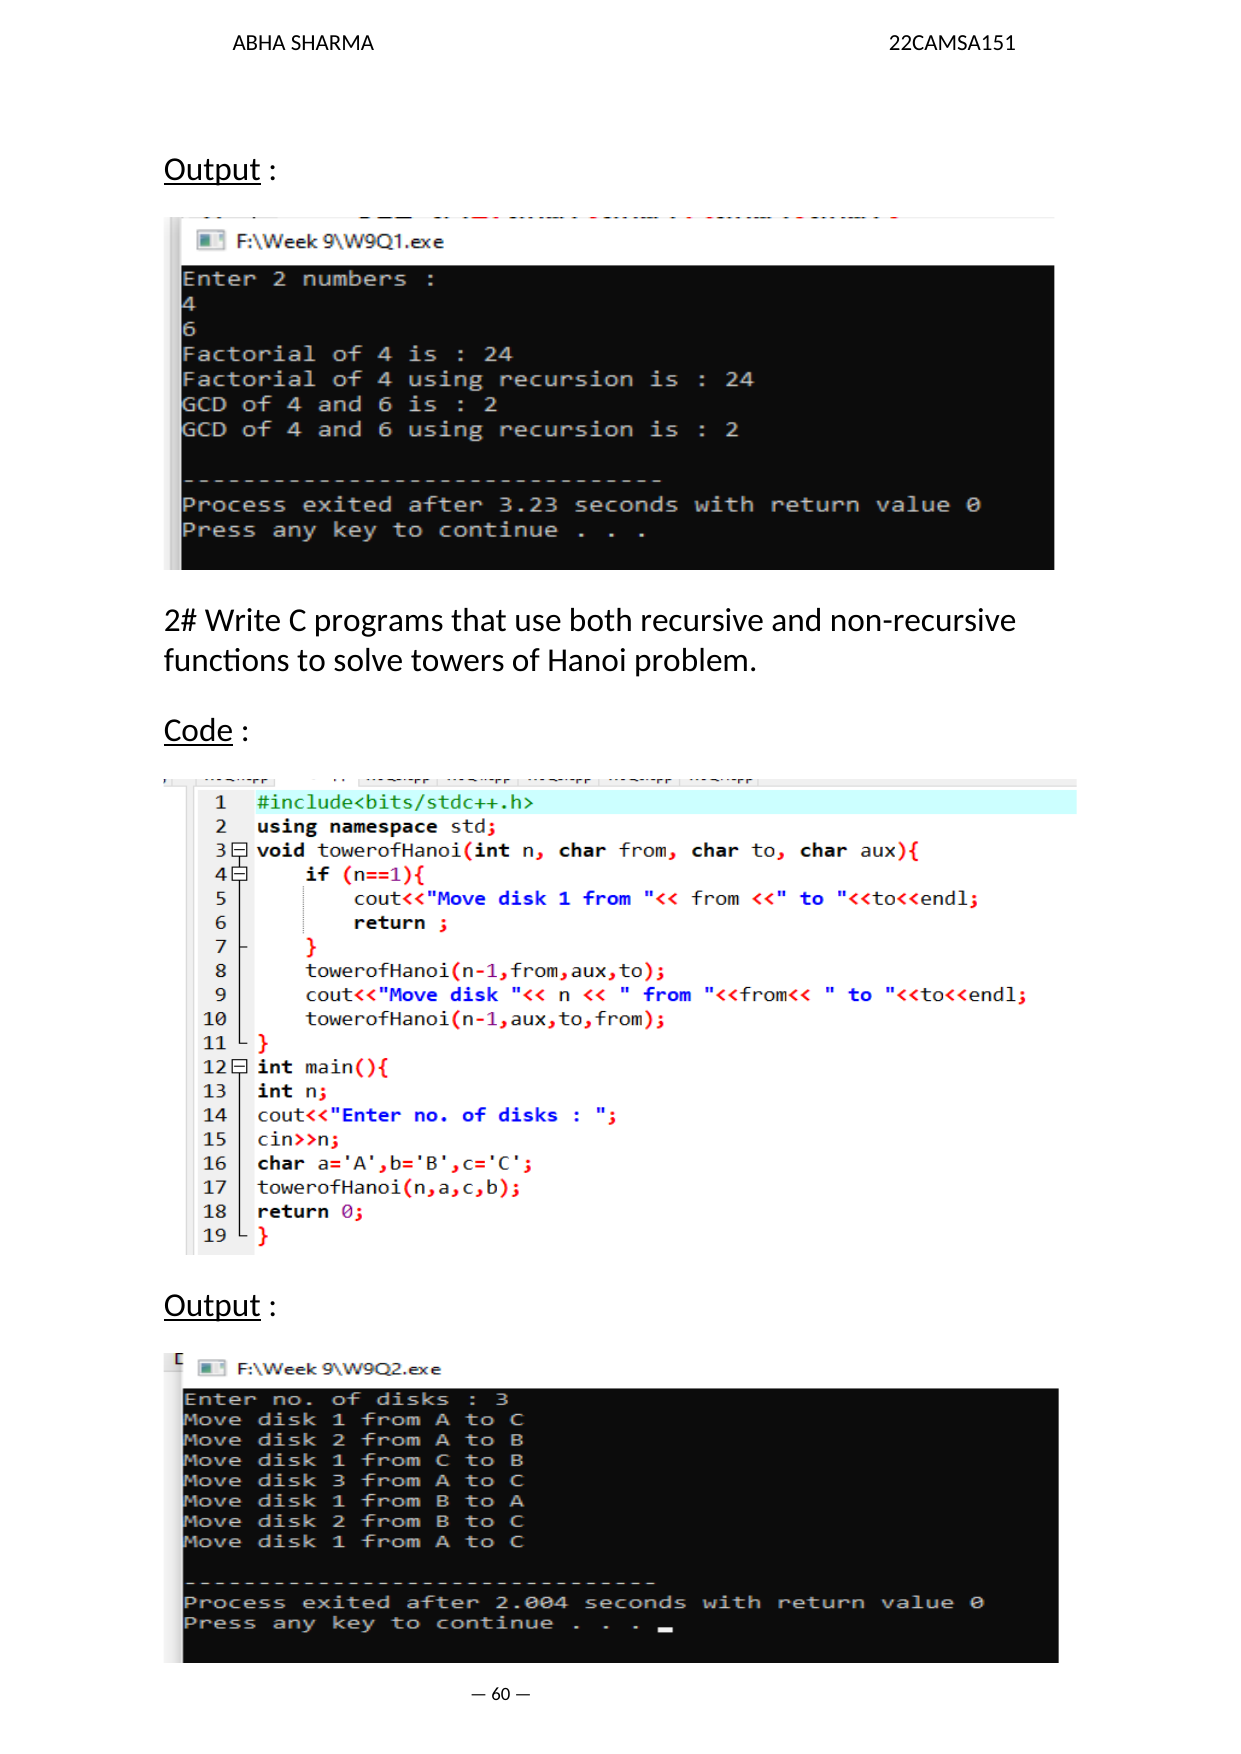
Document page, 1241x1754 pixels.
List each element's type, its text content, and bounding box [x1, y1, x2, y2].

text Output : [163, 1284, 1077, 1325]
text Code : [163, 709, 1077, 750]
picture [163, 217, 1055, 570]
picture [163, 779, 1077, 1255]
picture [163, 1353, 1059, 1663]
text 2# Write C programs that use both recursive and non-recursive functions to solve towers of Hanoi problem. [163, 598, 1077, 680]
text Output : [163, 148, 1077, 189]
